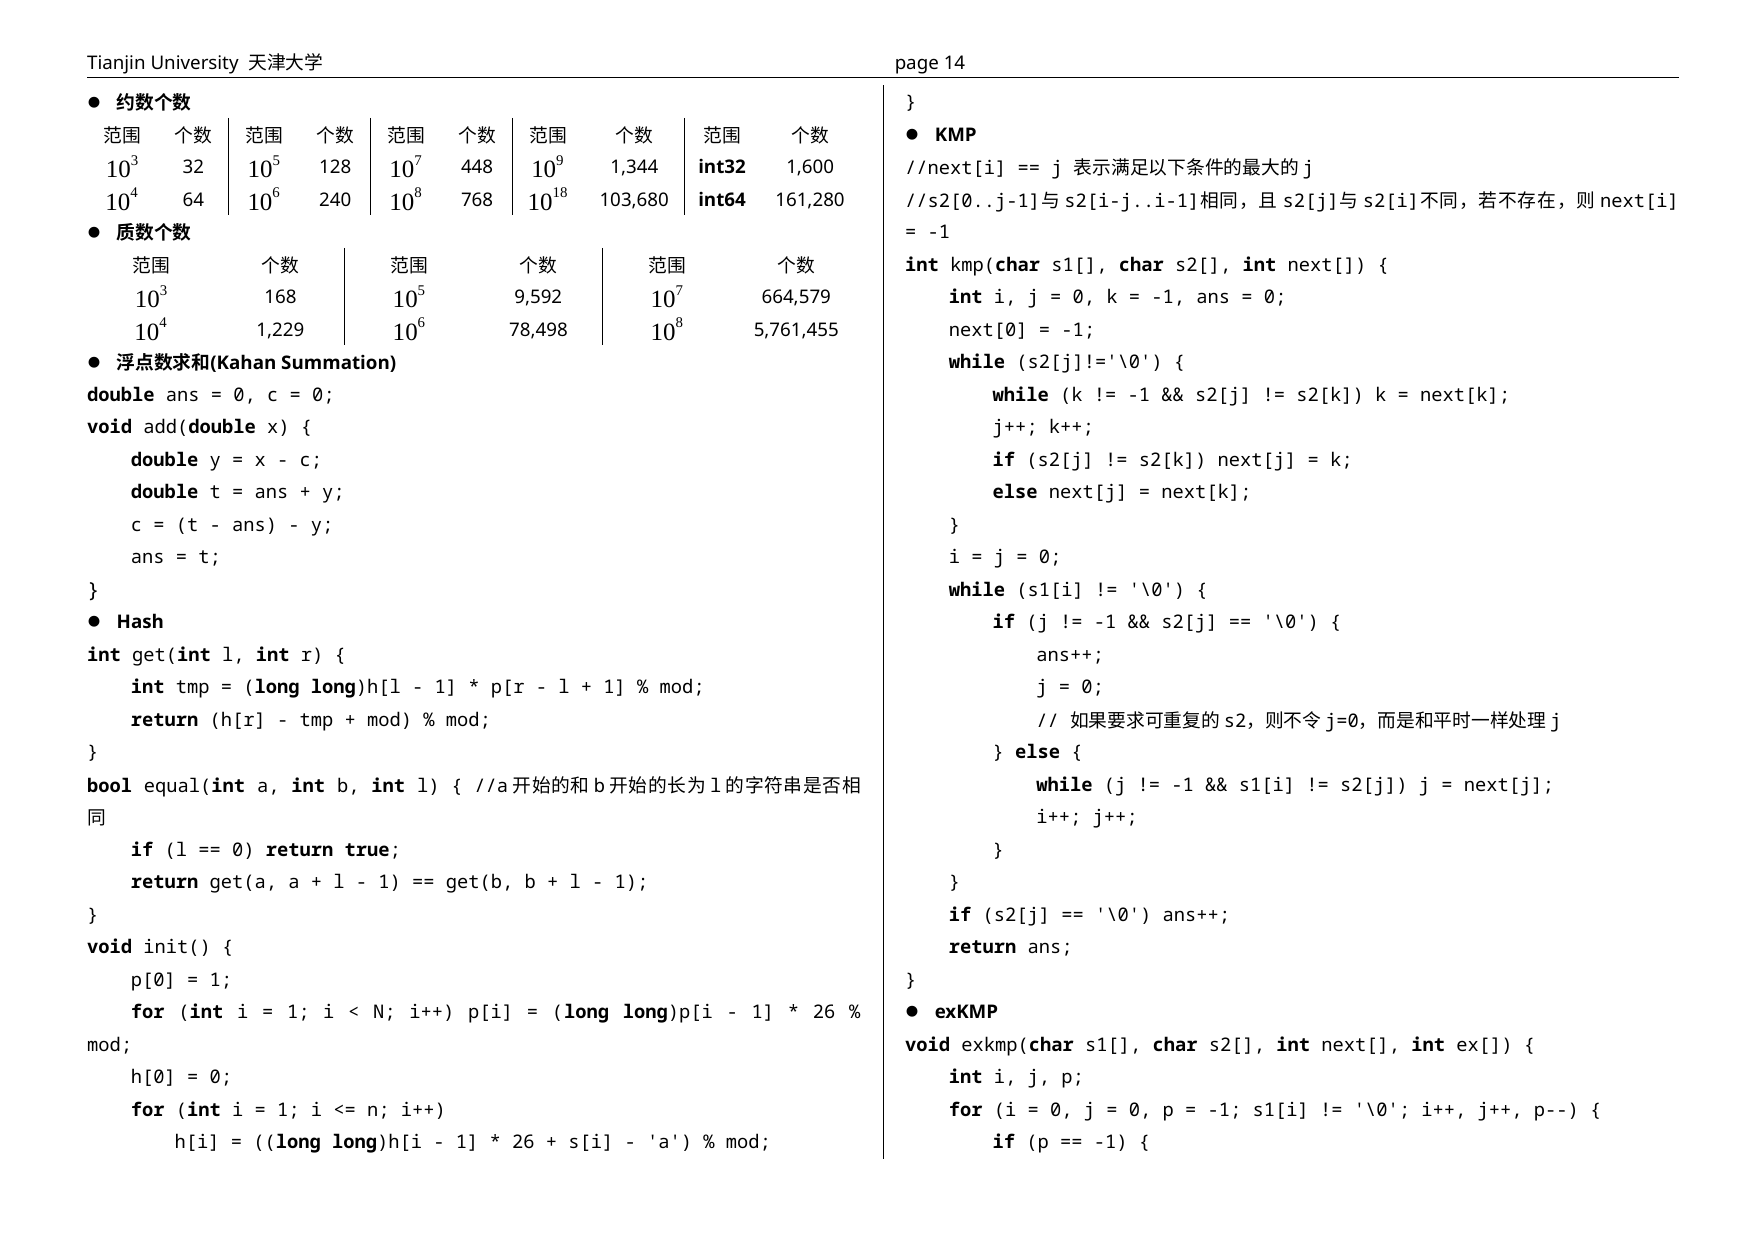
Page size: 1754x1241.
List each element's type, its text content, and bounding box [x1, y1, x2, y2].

table_header 个数 [300, 118, 370, 150]
table_header 个数 [474, 248, 602, 280]
text return (h[r] - tmp + mod) % mod; [87, 703, 861, 735]
table_cell 1,600 [759, 150, 861, 183]
table_cell 768 [441, 183, 512, 215]
text void init() { [87, 930, 861, 963]
table_cell [229, 183, 299, 215]
table_cell 1,344 [583, 150, 684, 183]
text for (int i = 1; i < N; i++) p[i] = (long long)p[i - 1] * 26 % mod; [87, 995, 861, 1060]
text ans++; [905, 638, 1679, 670]
text } [905, 833, 1679, 865]
table_header 范围 [229, 118, 299, 150]
subtitle 浮点数求和(Kahan Summation) [87, 345, 861, 378]
text ans = t; [87, 540, 861, 573]
table_header 范围 [603, 248, 732, 280]
text } [905, 85, 1679, 118]
text } [905, 508, 1679, 540]
table_cell 1,229 [216, 313, 344, 345]
table_cell [345, 280, 474, 313]
text } [905, 865, 1679, 898]
table_cell [371, 183, 441, 215]
text i++; j++; [905, 800, 1679, 833]
table_cell 168 [216, 280, 344, 313]
text while (k != -1 && s2[j] != s2[k]) k = next[k]; [905, 378, 1679, 410]
text c = (t - ans) - y; [87, 508, 861, 540]
table_header 范围 [685, 118, 759, 150]
table_cell int32 [685, 150, 759, 183]
text return get(a, a + l - 1) == get(b, b + l - 1); [87, 865, 861, 898]
text } else { [905, 735, 1679, 768]
table_cell 161,280 [759, 183, 861, 215]
text // 如果要求可重复的s2，则不令j=0，而是和平时一样处理j [905, 703, 1679, 735]
text else next[j] = next[k]; [905, 475, 1679, 508]
table_cell 9,592 [474, 280, 602, 313]
table_header 个数 [158, 118, 228, 150]
table_header 个数 [441, 118, 512, 150]
subtitle Hash [87, 605, 861, 638]
table_cell [603, 280, 732, 313]
text if (s2[j] == '\0') ans++; [905, 898, 1679, 930]
table_cell [87, 183, 158, 215]
table_cell [229, 150, 299, 183]
text double y = x - c; [87, 443, 861, 475]
text while (s2[j]!='\0') { [905, 345, 1679, 378]
table_header 范围 [87, 248, 216, 280]
text } [87, 898, 861, 930]
subtitle KMP [905, 118, 1679, 150]
text } [87, 573, 861, 605]
text while (j != -1 && s1[i] != s2[j]) j = next[j]; [905, 768, 1679, 800]
text bool equal(int a, int b, int l) { //a开始的和b开始的长为l的字符串是否相同 [87, 768, 861, 833]
text //next[i] == j 表示满足以下条件的最大的j [905, 150, 1679, 183]
table_header 个数 [732, 248, 861, 280]
table_cell 240 [300, 183, 370, 215]
text p[0] = 1; [87, 963, 861, 995]
table_header 范围 [345, 248, 474, 280]
text void add(double x) { [87, 410, 861, 443]
text int tmp = (long long)h[l - 1] * p[r - l + 1] % mod; [87, 670, 861, 703]
table_cell 103,680 [583, 183, 684, 215]
text void exkmp(char s1[], char s2[], int next[], int ex[]) { [905, 1028, 1679, 1060]
table_header 范围 [513, 118, 583, 150]
table_cell [513, 183, 583, 215]
text } [905, 963, 1679, 995]
text //s2[0..j-1]与s2[i-j..i-1]相同，且s2[j]与s2[i]不同，若不存在，则next[i] = -1 [905, 183, 1679, 248]
text } [87, 735, 861, 768]
text if (j != -1 && s2[j] == '\0') { [905, 605, 1679, 638]
text j = 0; [905, 670, 1679, 703]
text h[i] = ((long long)h[i - 1] * 26 + s[i] - 'a') % mod; [87, 1125, 861, 1158]
table_cell [87, 150, 158, 183]
text if (p == -1) { [905, 1125, 1679, 1158]
table_header 范围 [371, 118, 441, 150]
subtitle exKMP [905, 995, 1679, 1028]
table_cell [603, 313, 732, 345]
text while (s1[i] != '\0') { [905, 573, 1679, 605]
table_cell 448 [441, 150, 512, 183]
text j++; k++; [905, 410, 1679, 443]
table_cell 128 [300, 150, 370, 183]
text if (s2[j] != s2[k]) next[j] = k; [905, 443, 1679, 475]
text int kmp(char s1[], char s2[], int next[]) { [905, 248, 1679, 280]
text for (int i = 1; i <= n; i++) [87, 1093, 861, 1125]
table_cell 5,761,455 [732, 313, 861, 345]
subtitle 质数个数 [87, 215, 861, 248]
text int get(int l, int r) { [87, 638, 861, 670]
table_header 个数 [583, 118, 684, 150]
text for (i = 0, j = 0, p = -1; s1[i] != '\0'; i++, j++, p--) { [905, 1093, 1679, 1125]
table_cell [371, 150, 441, 183]
table_cell int64 [685, 183, 759, 215]
table_cell 64 [158, 183, 228, 215]
text return ans; [905, 930, 1679, 963]
table_cell [87, 313, 216, 345]
table_cell [345, 313, 474, 345]
table_cell 32 [158, 150, 228, 183]
table_header 个数 [759, 118, 861, 150]
table_header 个数 [216, 248, 344, 280]
table_cell [87, 280, 216, 313]
text if (l == 0) return true; [87, 833, 861, 865]
text double t = ans + y; [87, 475, 861, 508]
text double ans = 0, c = 0; [87, 378, 861, 410]
table_header 范围 [87, 118, 158, 150]
text h[0] = 0; [87, 1060, 861, 1093]
text next[0] = -1; [905, 313, 1679, 345]
text i = j = 0; [905, 540, 1679, 573]
table_cell 664,579 [732, 280, 861, 313]
table_cell [513, 150, 583, 183]
subtitle 约数个数 [87, 85, 861, 118]
text int i, j, p; [905, 1060, 1679, 1093]
text int i, j = 0, k = -1, ans = 0; [905, 280, 1679, 313]
table_cell 78,498 [474, 313, 602, 345]
